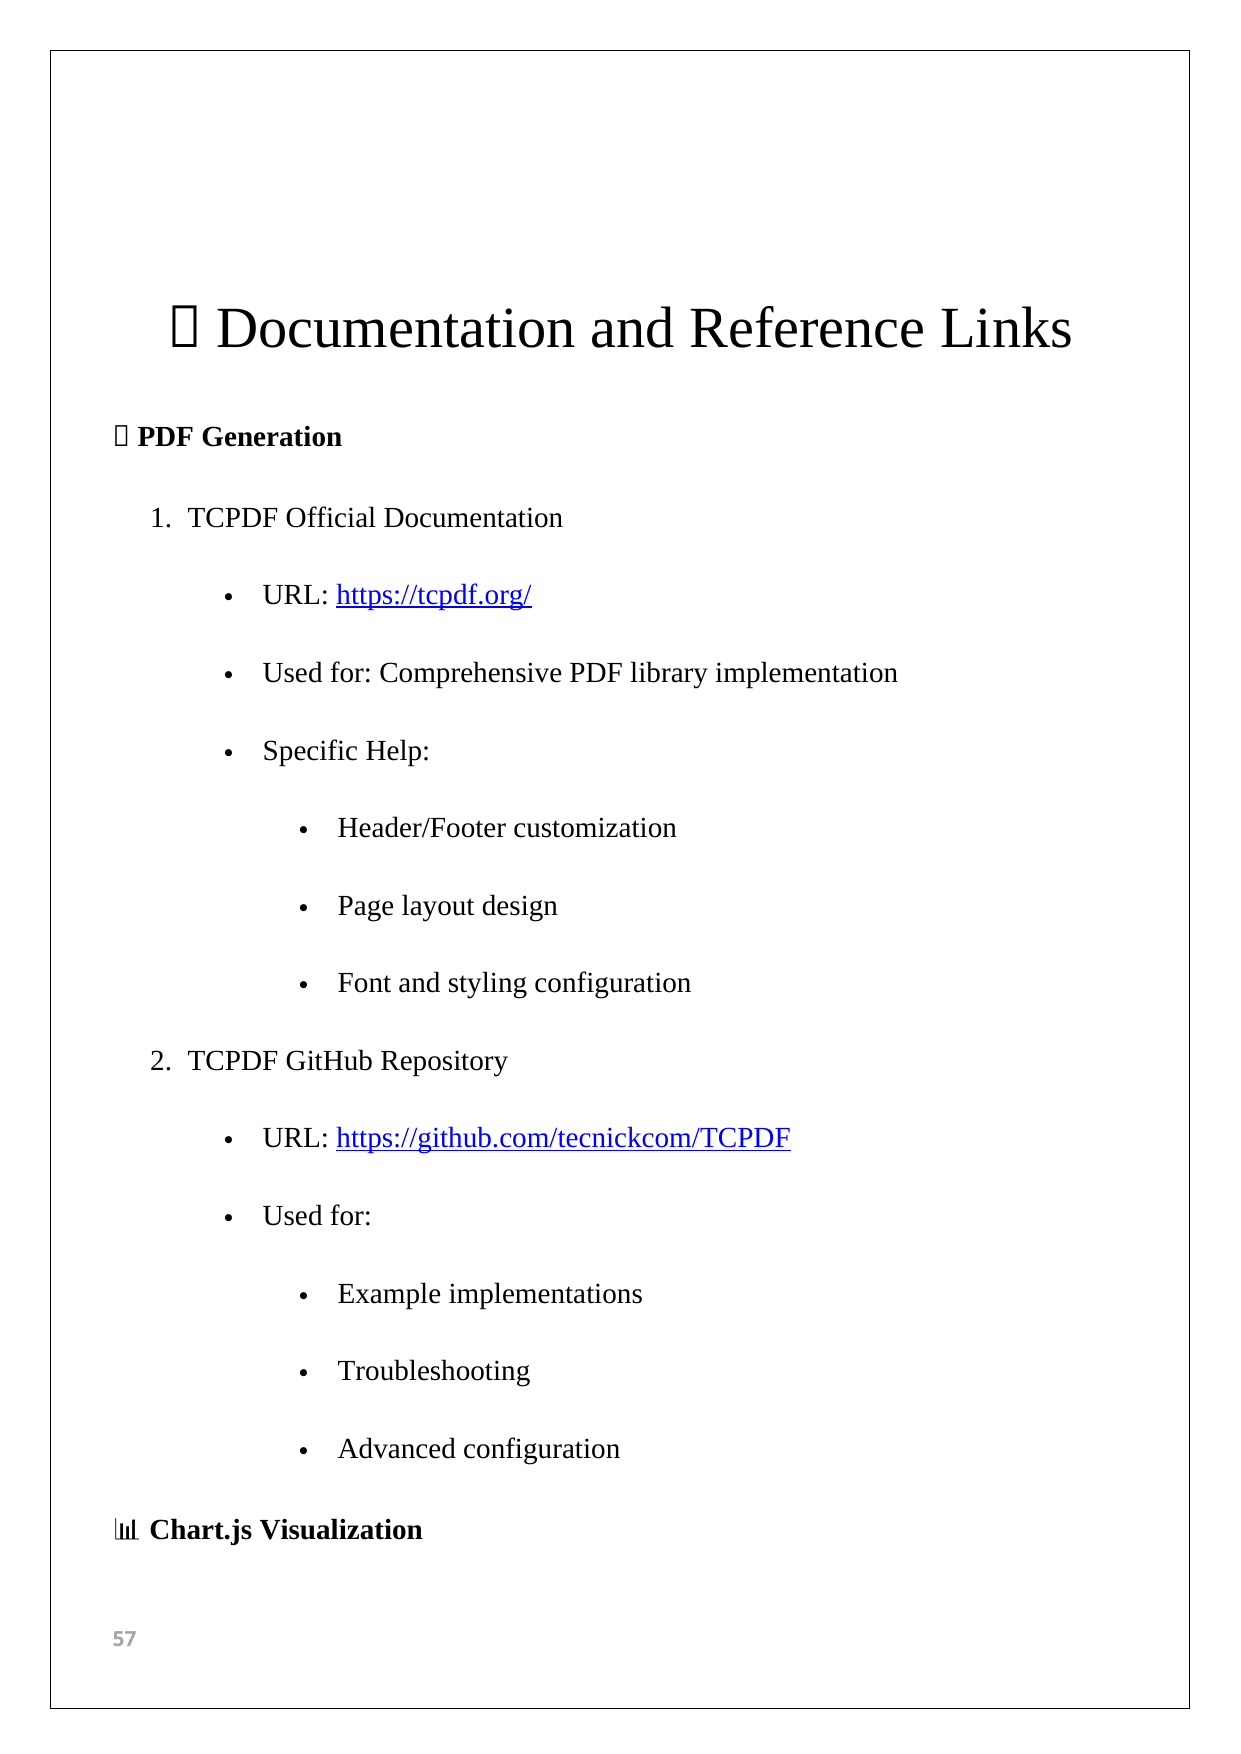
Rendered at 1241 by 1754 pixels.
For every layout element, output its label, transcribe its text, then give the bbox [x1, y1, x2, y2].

list Advanced configuration [300, 1431, 1128, 1464]
list Used for: [225, 1198, 1128, 1232]
text 📄 PDF Generation [112, 415, 1128, 455]
list Header/Footer customization [300, 810, 1128, 844]
list Specific Help: [225, 733, 1128, 766]
list Troubleshooting [300, 1353, 1128, 1387]
list TCPDF GitHub Repository [150, 1043, 1128, 1077]
list Page layout design [300, 888, 1128, 921]
list URL: https://tcpdf.org/ [225, 577, 1128, 611]
list Used for: Comprehensive PDF library implementation [225, 655, 1128, 688]
list Font and styling configuration [300, 965, 1128, 999]
list Example implementations [300, 1276, 1128, 1309]
list TCPDF Official Documentation [150, 500, 1128, 533]
text 📊 Chart.js Visualization [112, 1509, 1128, 1548]
text 🔗 Documentation and Reference Links [112, 285, 1128, 364]
list URL: https://github.com/tecnickcom/TCPDF [225, 1121, 1128, 1154]
